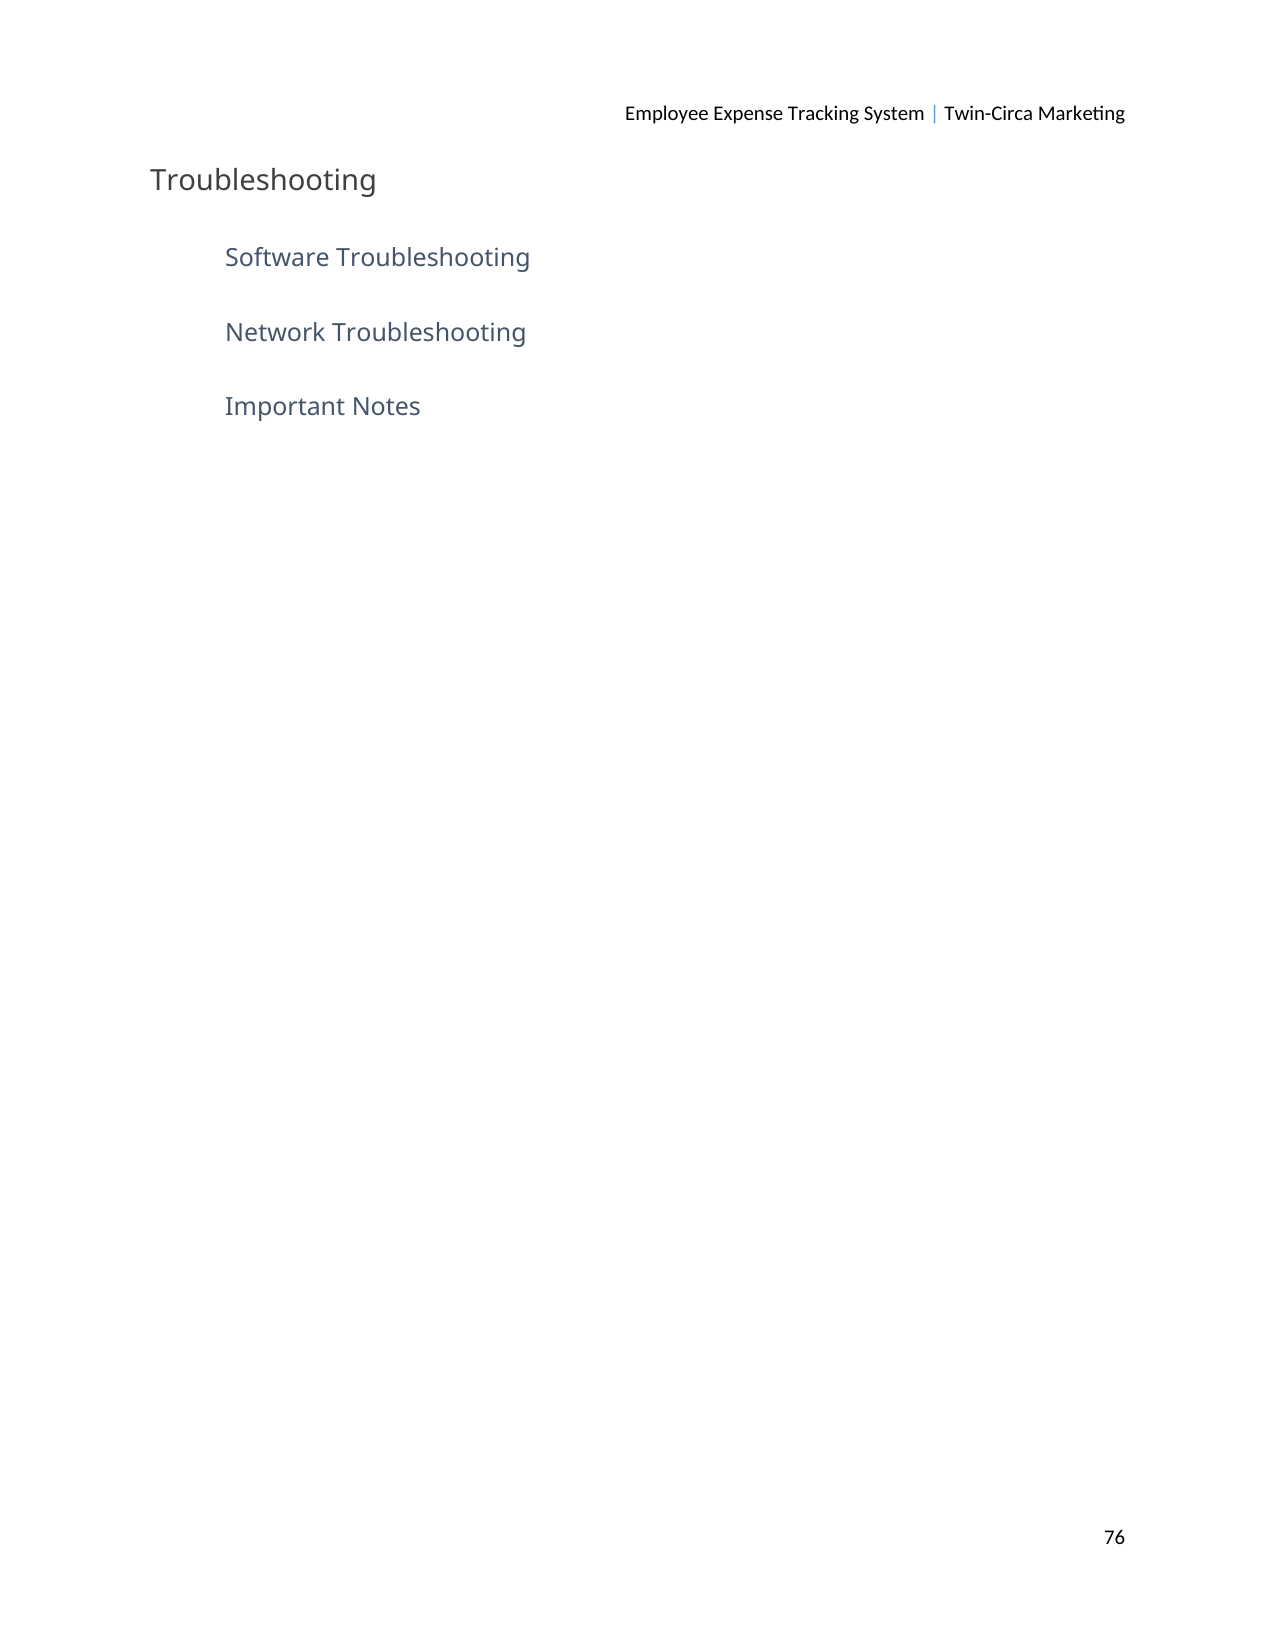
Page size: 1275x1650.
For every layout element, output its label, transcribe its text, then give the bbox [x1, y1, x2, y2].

subtitle Troubleshooting [150, 159, 1125, 199]
subtitle Important Notes [150, 389, 1125, 423]
subtitle Network Troubleshooting [150, 314, 1125, 348]
subtitle Software Troubleshooting [150, 240, 1125, 274]
